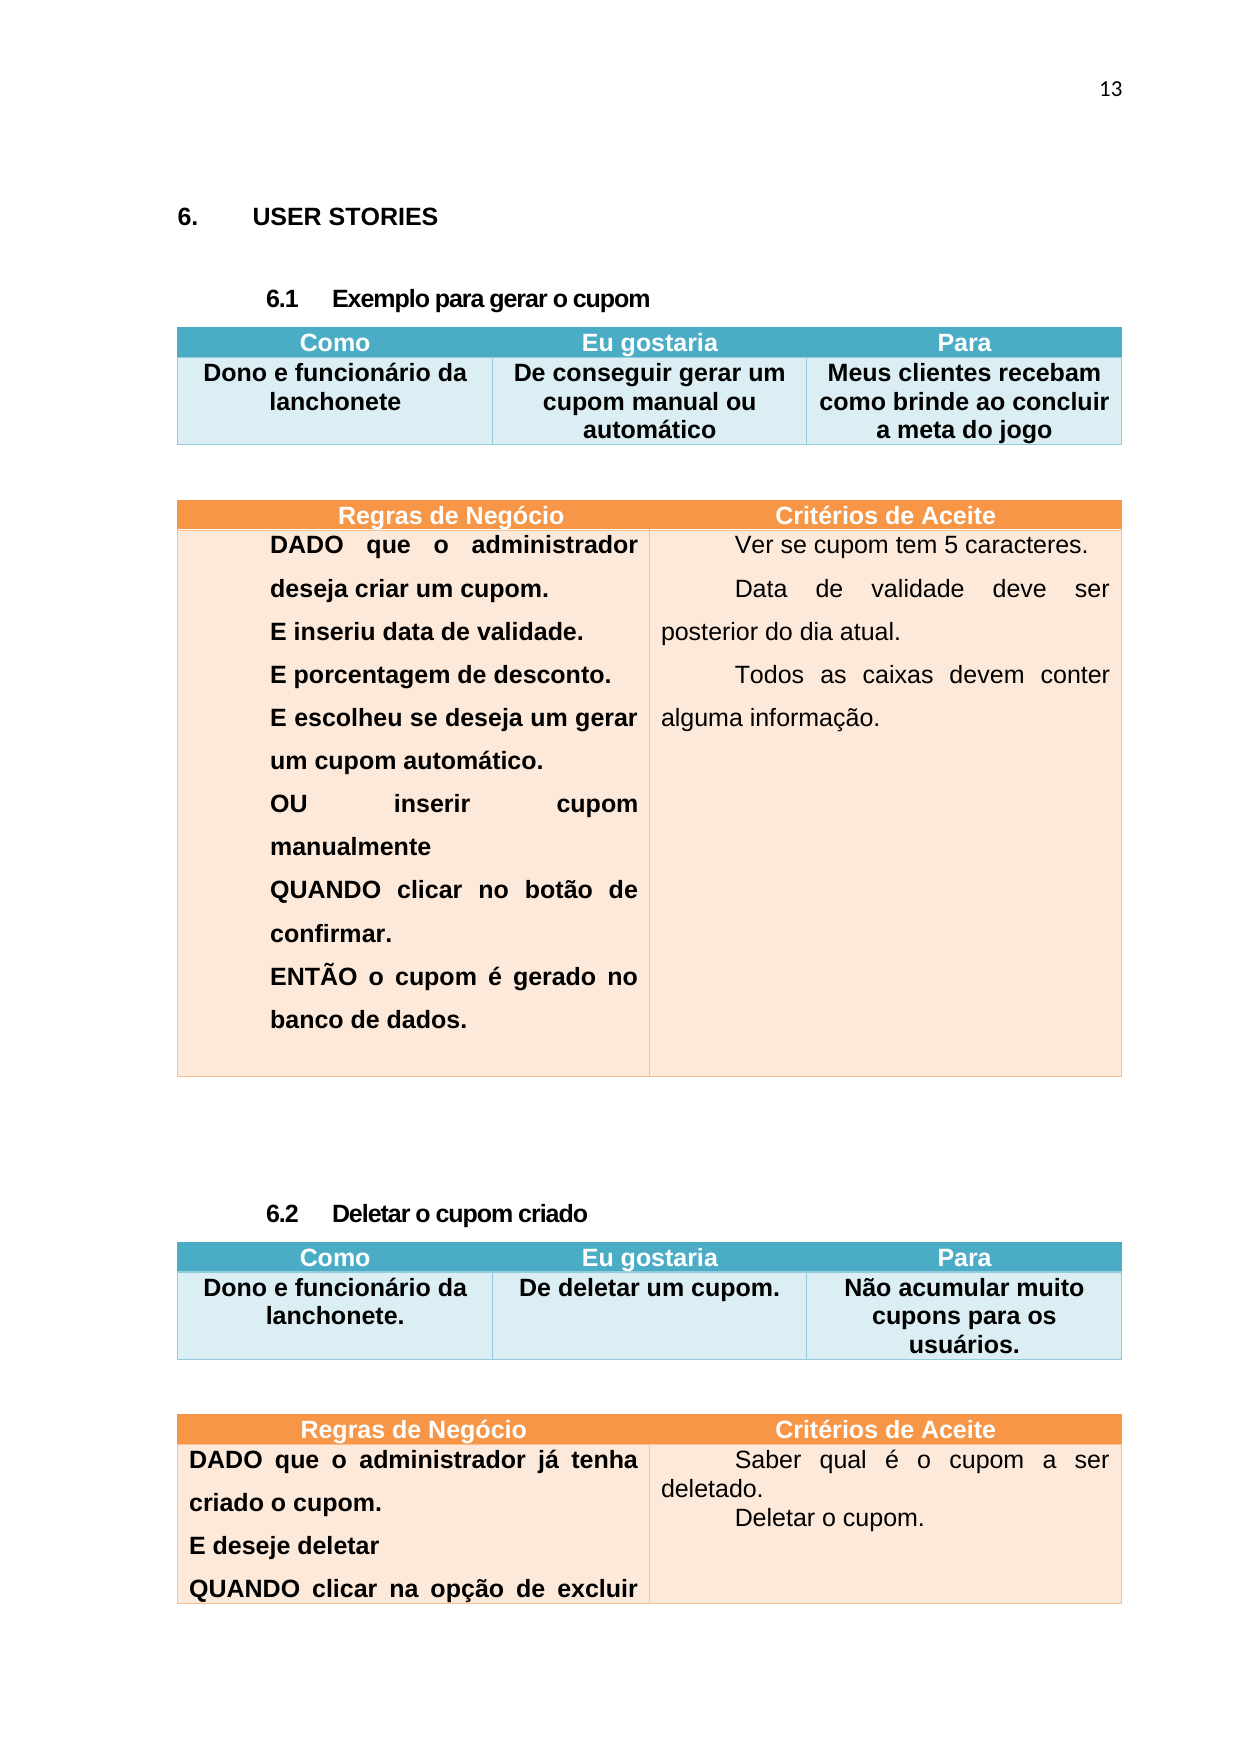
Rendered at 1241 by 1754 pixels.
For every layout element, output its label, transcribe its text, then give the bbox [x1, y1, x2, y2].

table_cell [178, 1445, 649, 1603]
table_cell DADO que o administrador deseja criar um cupom. E inseriu data de validade. E porcentagem de desconto. E escolheu se deseja um gerar um cupom automático. OU inserir cupom manualmente QUANDO clicar no botão de confirmar. ENTÃO o cupom é gerado no banco de dados. [178, 531, 649, 1076]
table_cell Meus clientes recebam como brinde ao concluir a meta do jogo [807, 358, 1121, 444]
table_header Eu gostaria [493, 1243, 806, 1271]
table_header Como [178, 328, 492, 357]
table_header Para [807, 328, 1121, 357]
table_cell Dono e funcionário da lanchonete [178, 358, 492, 444]
title Exemplo para gerar o cupom [266, 284, 1122, 313]
table_header Eu gostaria [493, 328, 806, 357]
table_header Regras de Negócio [178, 1415, 649, 1444]
table_cell De conseguir gerar um cupom manual ou automático [493, 358, 806, 444]
table_cell Ver se cupom tem 5 caracteres. Data de validade deve ser posterior do dia atual. Todos as caixas devem conter alguma informação. [650, 531, 1121, 1076]
table_header Critérios de Aceite [650, 1415, 1121, 1444]
table_cell Dono e funcionário da lanchonete. [178, 1273, 492, 1359]
table_header Critérios de Aceite [650, 501, 1121, 529]
table_header Como [178, 1243, 492, 1271]
table_cell De deletar um cupom. [493, 1273, 806, 1359]
subtitle USER STORIES [177, 202, 1122, 231]
title Deletar o cupom criado [266, 1198, 1122, 1227]
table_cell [650, 1445, 1121, 1603]
table_header Para [807, 1243, 1121, 1271]
table_cell Não acumular muito cupons para os usuários. [807, 1273, 1121, 1359]
table_header Regras de Negócio [178, 501, 649, 529]
